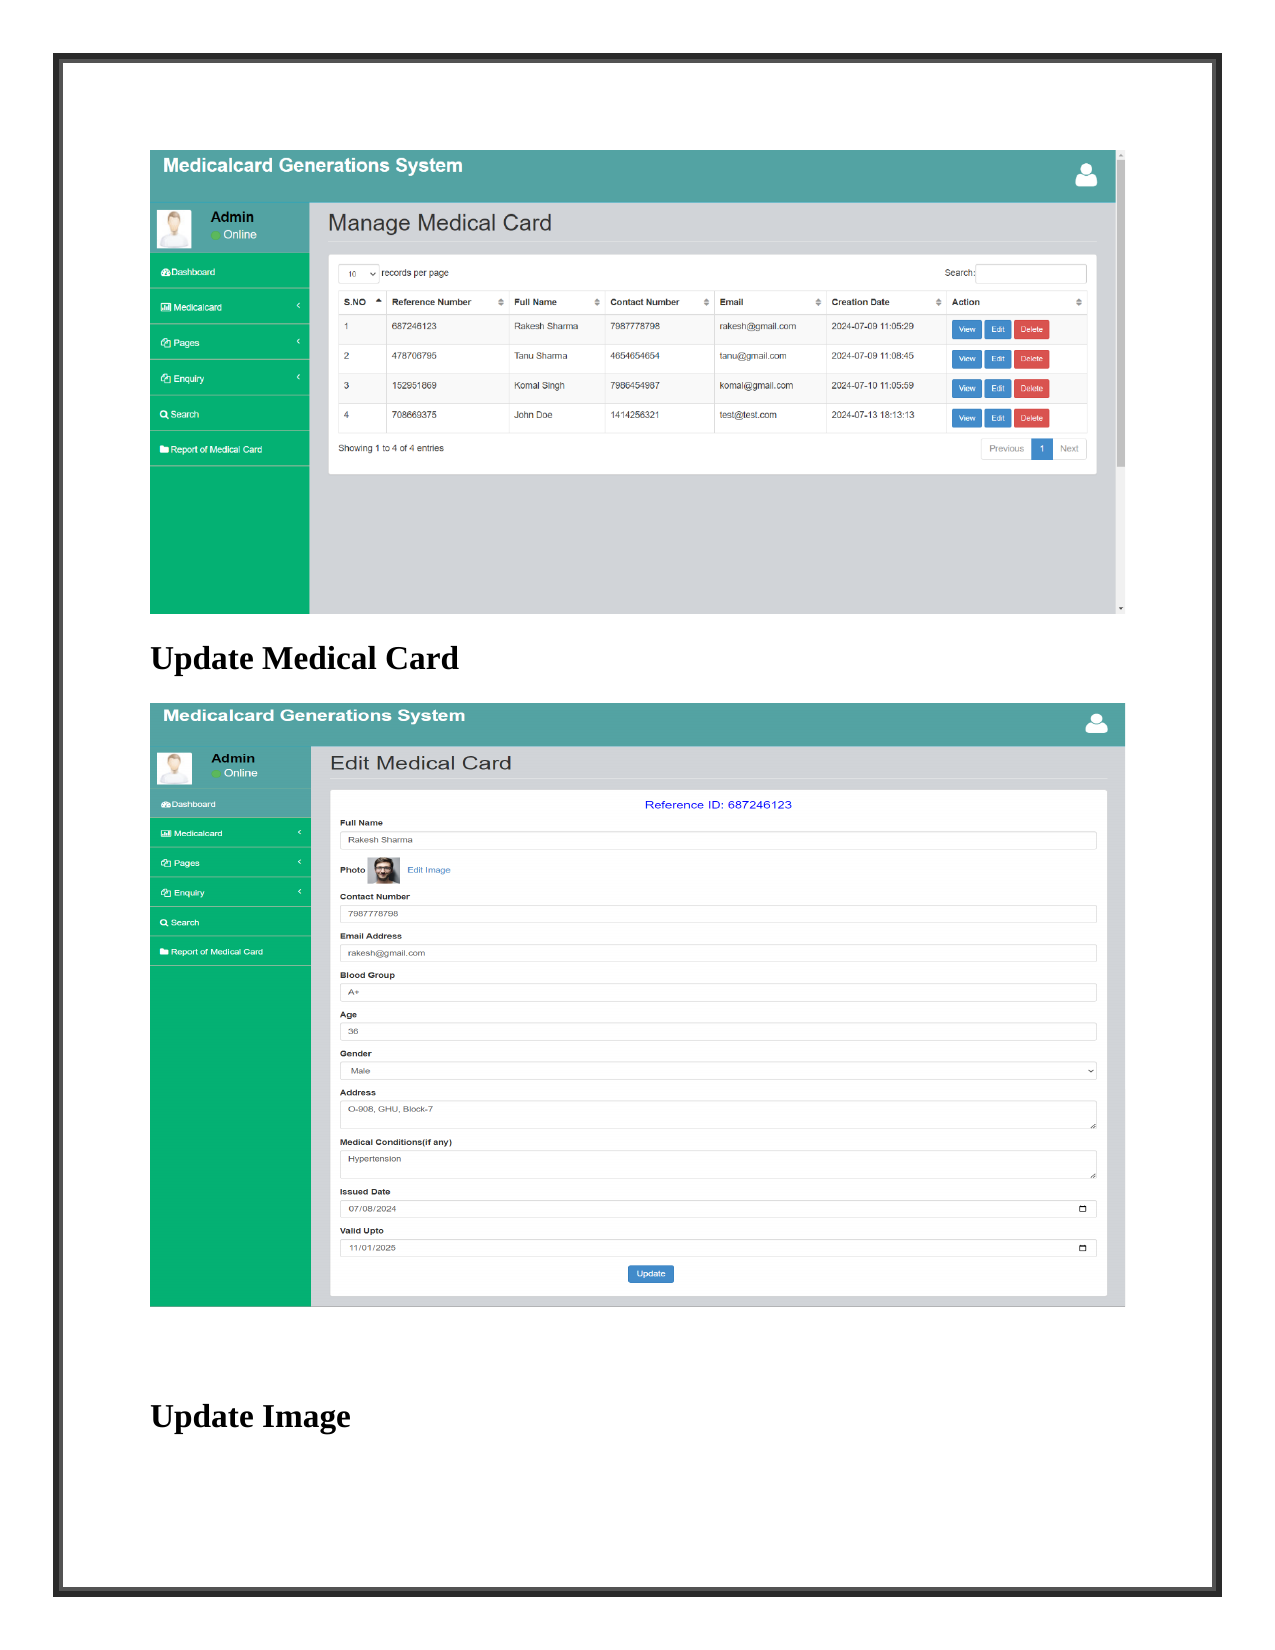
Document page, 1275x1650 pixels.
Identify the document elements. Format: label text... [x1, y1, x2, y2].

picture [150, 150, 1125, 614]
picture [150, 703, 1125, 1307]
text Update Image [150, 1397, 1125, 1435]
text Update Medical Card [150, 638, 1125, 676]
